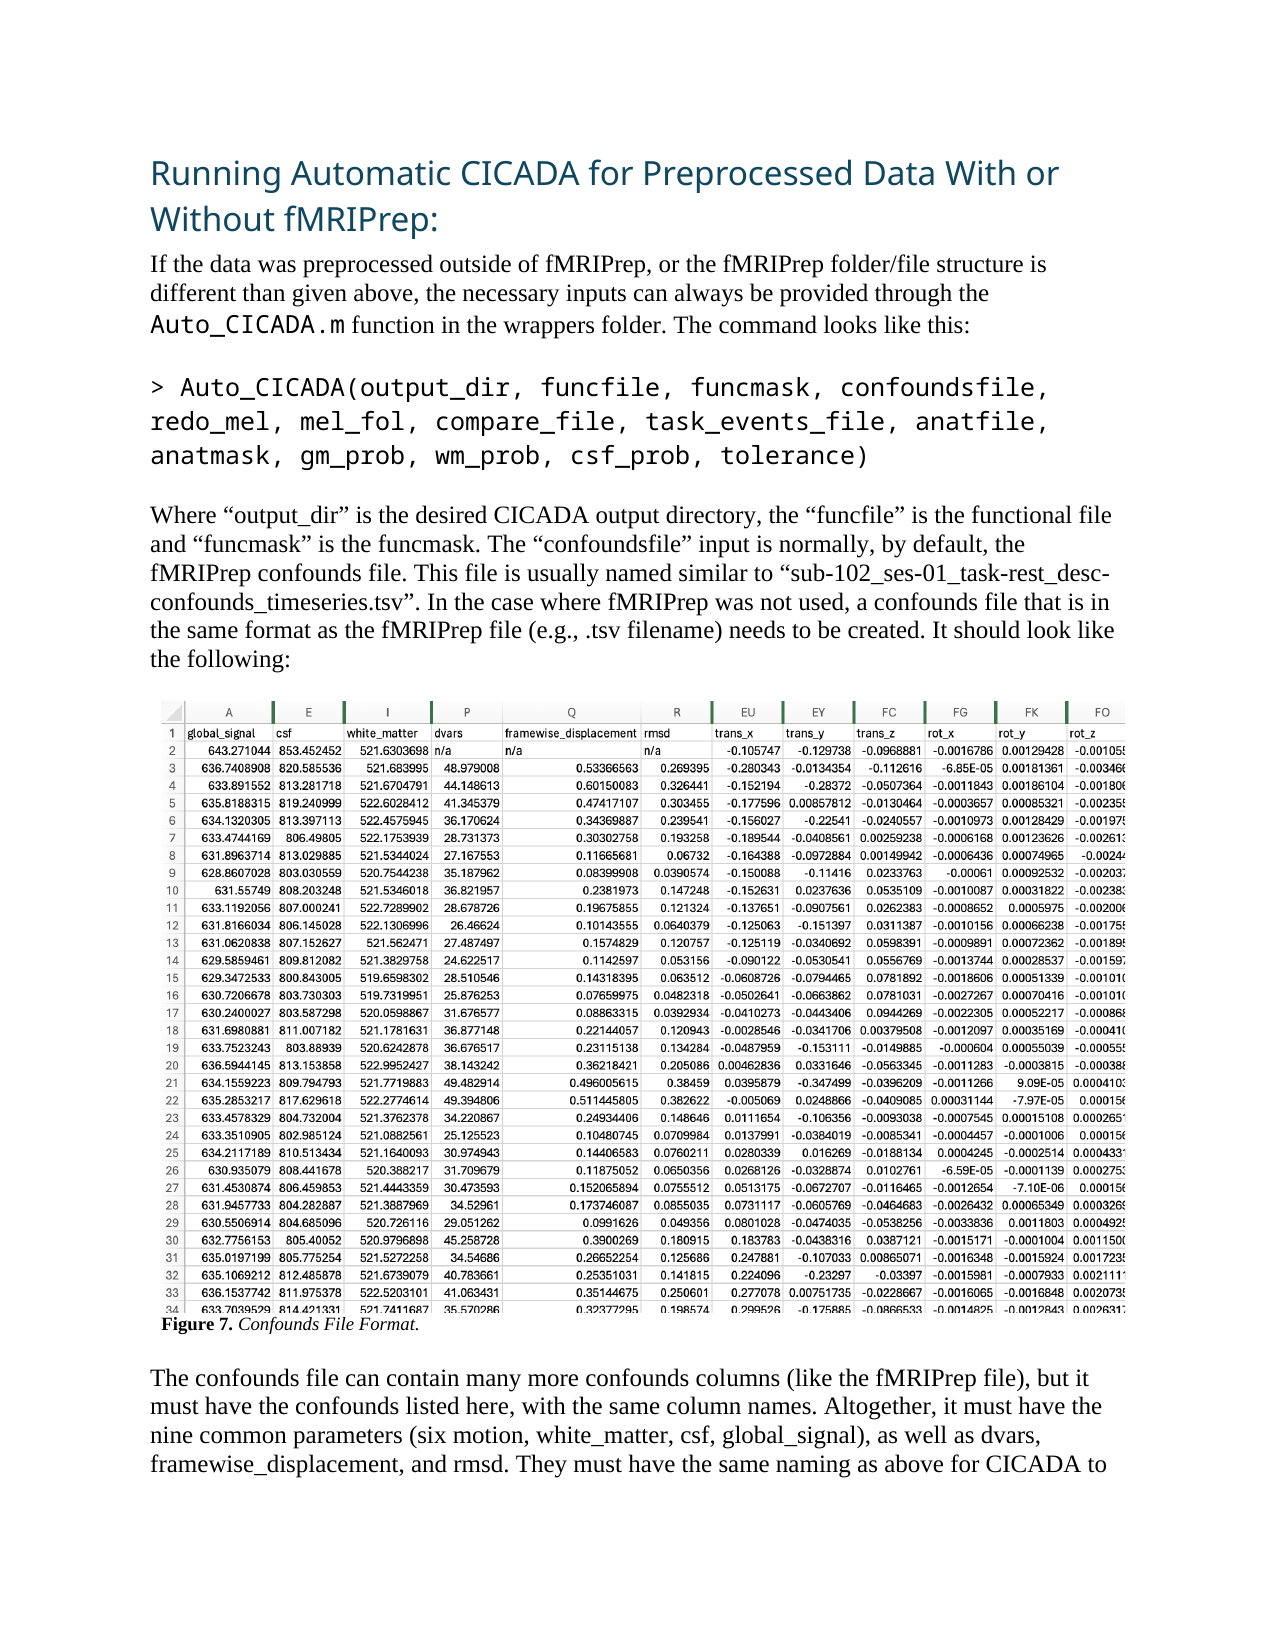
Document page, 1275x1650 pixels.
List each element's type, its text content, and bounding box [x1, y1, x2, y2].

text If the data was preprocessed outside of fMRIPrep, or the fMRIPrep folder/file structure is different than given above, the necessary inputs can always be provided through the Auto_CICADA.m function in the wrappers folder. The command looks like this: [150, 249, 1125, 341]
picture [161, 701, 1125, 1313]
table_header Figure 7. Confounds File Format. [150, 702, 1125, 1334]
text Where “output_dir” is the desired CICADA output directory, the “funcfile” is the functional file and “funcmask” is the funcmask. The “confoundsfile” input is normally, by default, the fMRIPrep confounds file. This file is usually named similar to “sub-102_ses-01_task-rest_desc-confounds_timeseries.tsv”. In the case where fMRIPrep was not used, a confounds file that is in the same format as the fMRIPrep file (e.g., .tsv filename) needs to be created. It should look like the following: [150, 500, 1125, 673]
subtitle Running Automatic CICADA for Preprocessed Data With or Without fMRIPrep: [150, 150, 1125, 241]
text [150, 1363, 1125, 1478]
text > Auto_CICADA(output_dir, funcfile, funcmask, confoundsfile, redo_mel, mel_fol, compare_file, task_events_file, anatfile, anatmask, gm_prob, wm_prob, csf_prob, tolerance) [150, 369, 1125, 472]
